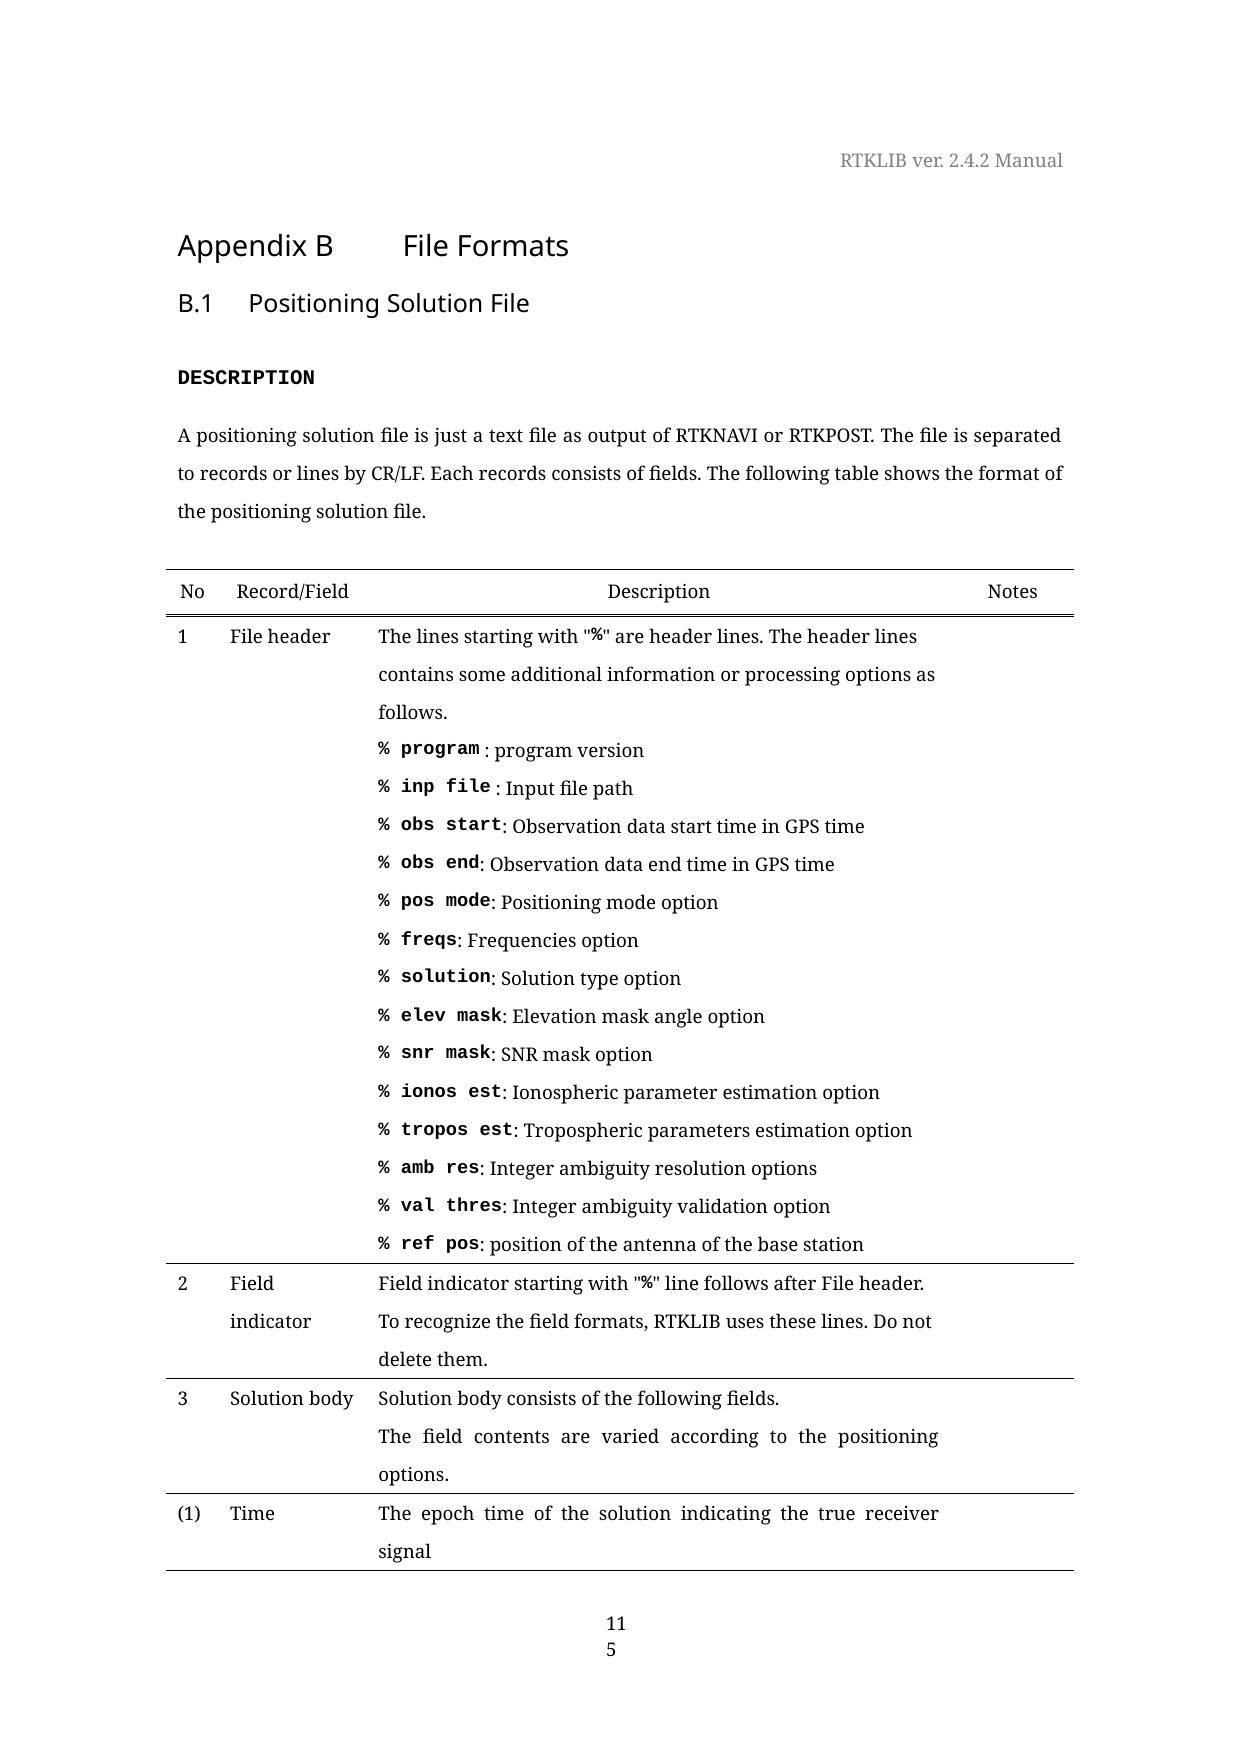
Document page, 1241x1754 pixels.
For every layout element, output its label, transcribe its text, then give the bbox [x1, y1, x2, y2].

text A positioning solution file is just a text file as output of RTKNAVI or RTKPOST. The file is separated to records or lines by CR/LF. Each records consists of fields. The following table shows the format of the positioning solution file. [177, 416, 1063, 530]
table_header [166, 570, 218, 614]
subtitle Appendix B File Formats [177, 207, 1063, 283]
subtitle B.1 Positioning Solution File [177, 283, 1063, 321]
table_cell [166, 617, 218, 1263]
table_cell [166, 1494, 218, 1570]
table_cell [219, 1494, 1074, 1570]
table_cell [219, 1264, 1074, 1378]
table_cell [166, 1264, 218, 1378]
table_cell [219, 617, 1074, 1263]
text DESCRIPTION [177, 359, 1063, 397]
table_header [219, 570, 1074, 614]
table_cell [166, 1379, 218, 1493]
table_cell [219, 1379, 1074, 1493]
